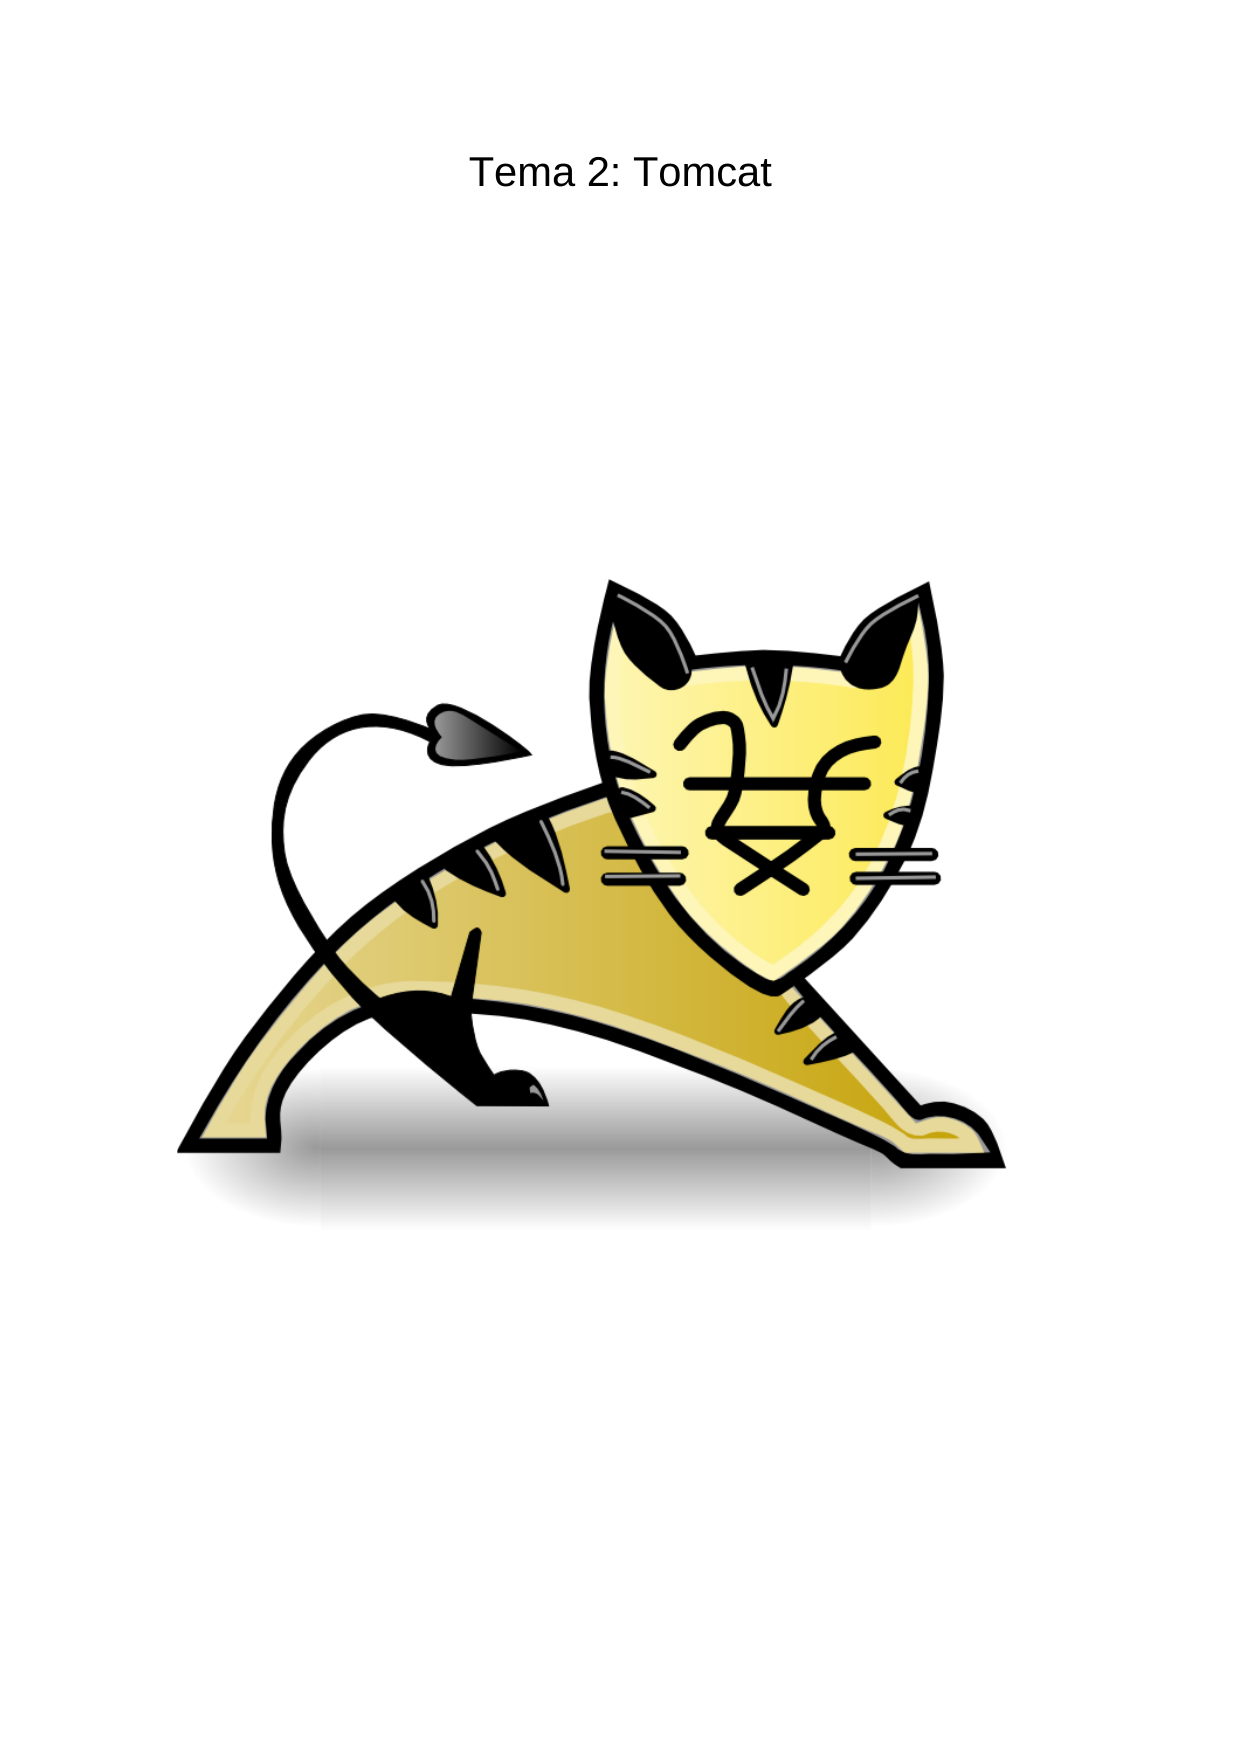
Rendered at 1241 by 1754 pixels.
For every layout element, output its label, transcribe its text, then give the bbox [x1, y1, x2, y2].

picture [177, 489, 1019, 1331]
text Tema 2: Tomcat [177, 148, 1063, 196]
